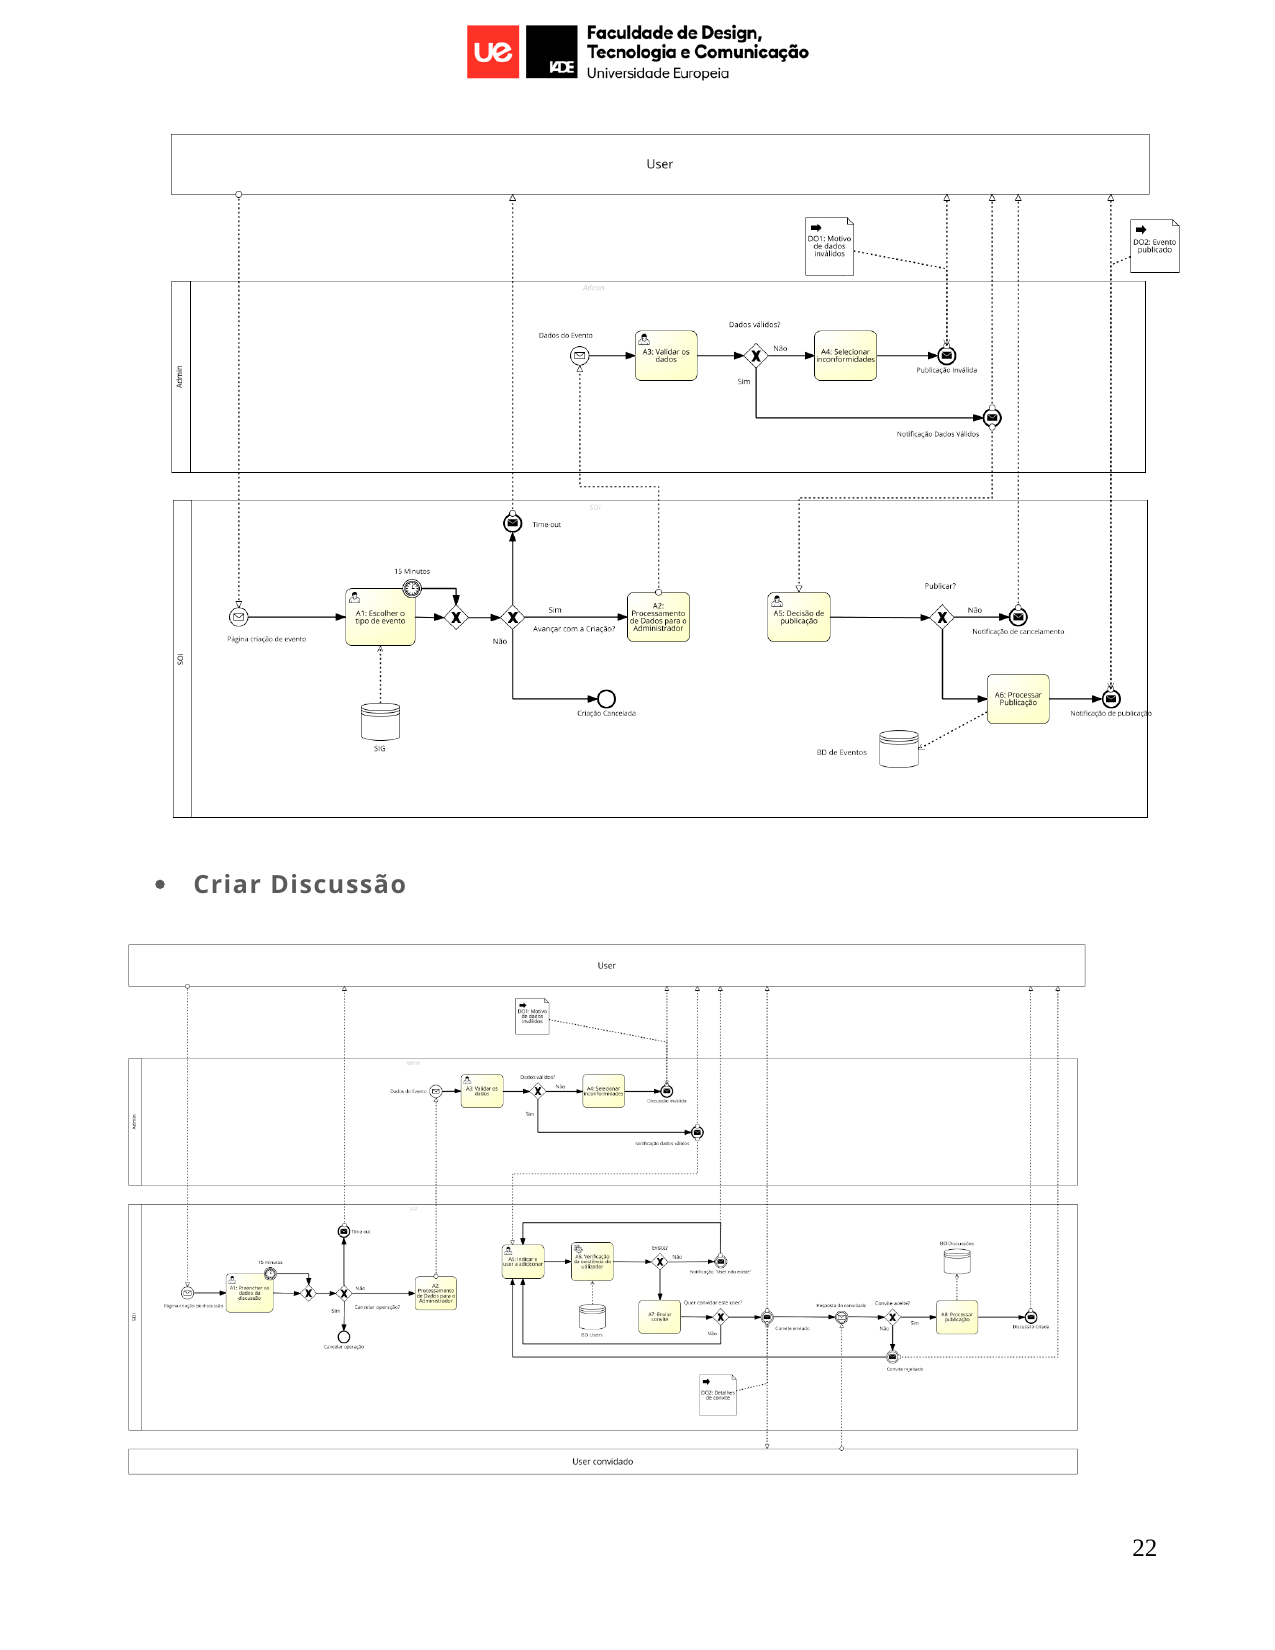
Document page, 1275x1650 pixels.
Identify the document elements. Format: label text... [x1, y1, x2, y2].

list Criar Discussão [156, 866, 1157, 900]
picture [440, 5, 835, 100]
picture [155, 118, 1194, 833]
picture [118, 934, 1095, 1484]
